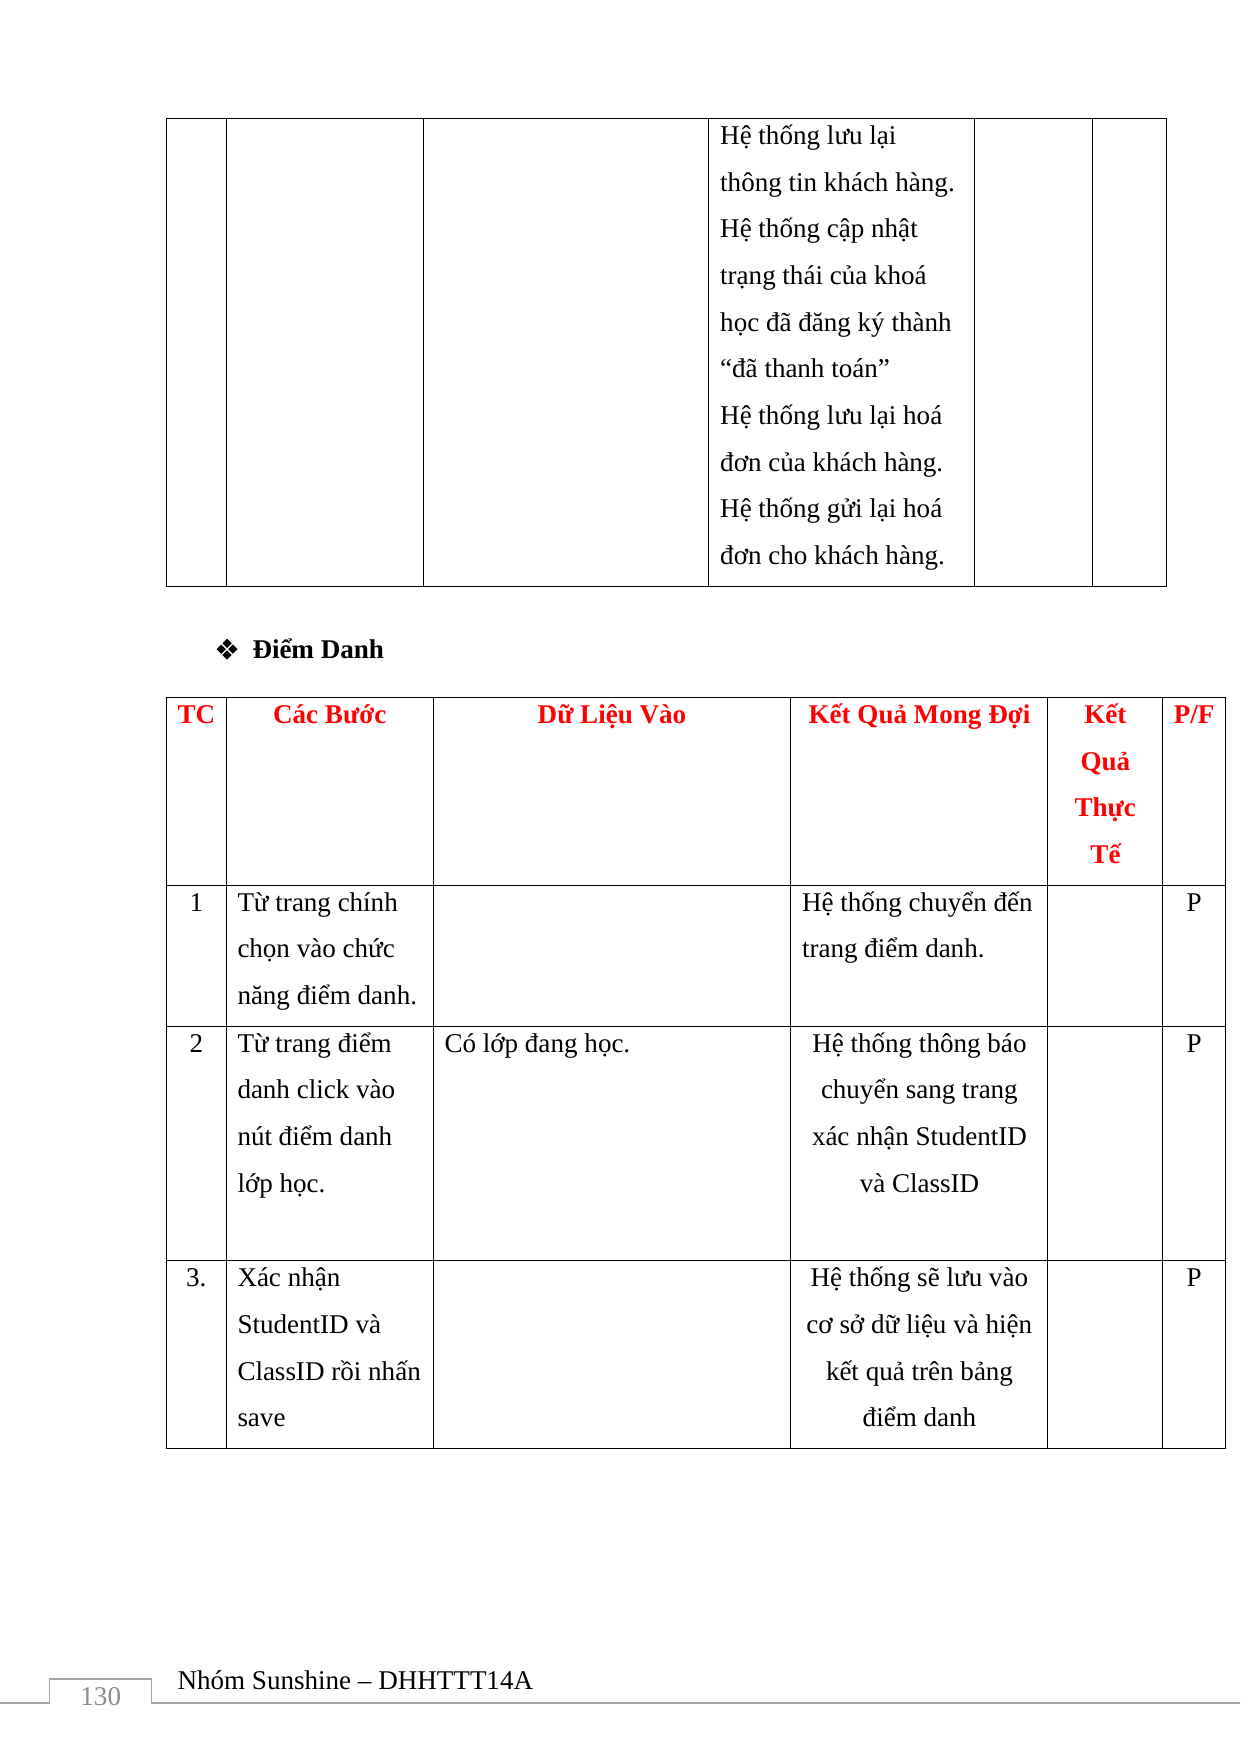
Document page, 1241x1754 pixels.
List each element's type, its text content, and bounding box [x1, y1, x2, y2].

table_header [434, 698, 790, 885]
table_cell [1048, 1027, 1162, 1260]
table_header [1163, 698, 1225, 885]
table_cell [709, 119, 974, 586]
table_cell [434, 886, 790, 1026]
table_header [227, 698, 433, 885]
list Điểm Danh [215, 633, 1152, 665]
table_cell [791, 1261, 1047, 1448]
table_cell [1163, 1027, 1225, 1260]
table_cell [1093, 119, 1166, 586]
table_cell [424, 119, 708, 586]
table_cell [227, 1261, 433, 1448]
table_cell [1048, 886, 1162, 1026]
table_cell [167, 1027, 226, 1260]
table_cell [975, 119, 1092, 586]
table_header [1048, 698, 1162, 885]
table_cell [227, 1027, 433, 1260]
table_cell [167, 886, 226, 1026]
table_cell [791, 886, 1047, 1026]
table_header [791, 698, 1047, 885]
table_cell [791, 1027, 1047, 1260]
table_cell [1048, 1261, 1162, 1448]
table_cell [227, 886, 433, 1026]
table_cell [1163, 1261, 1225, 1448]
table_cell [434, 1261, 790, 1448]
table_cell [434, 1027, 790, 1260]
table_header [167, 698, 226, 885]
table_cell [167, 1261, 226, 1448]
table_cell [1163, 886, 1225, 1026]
